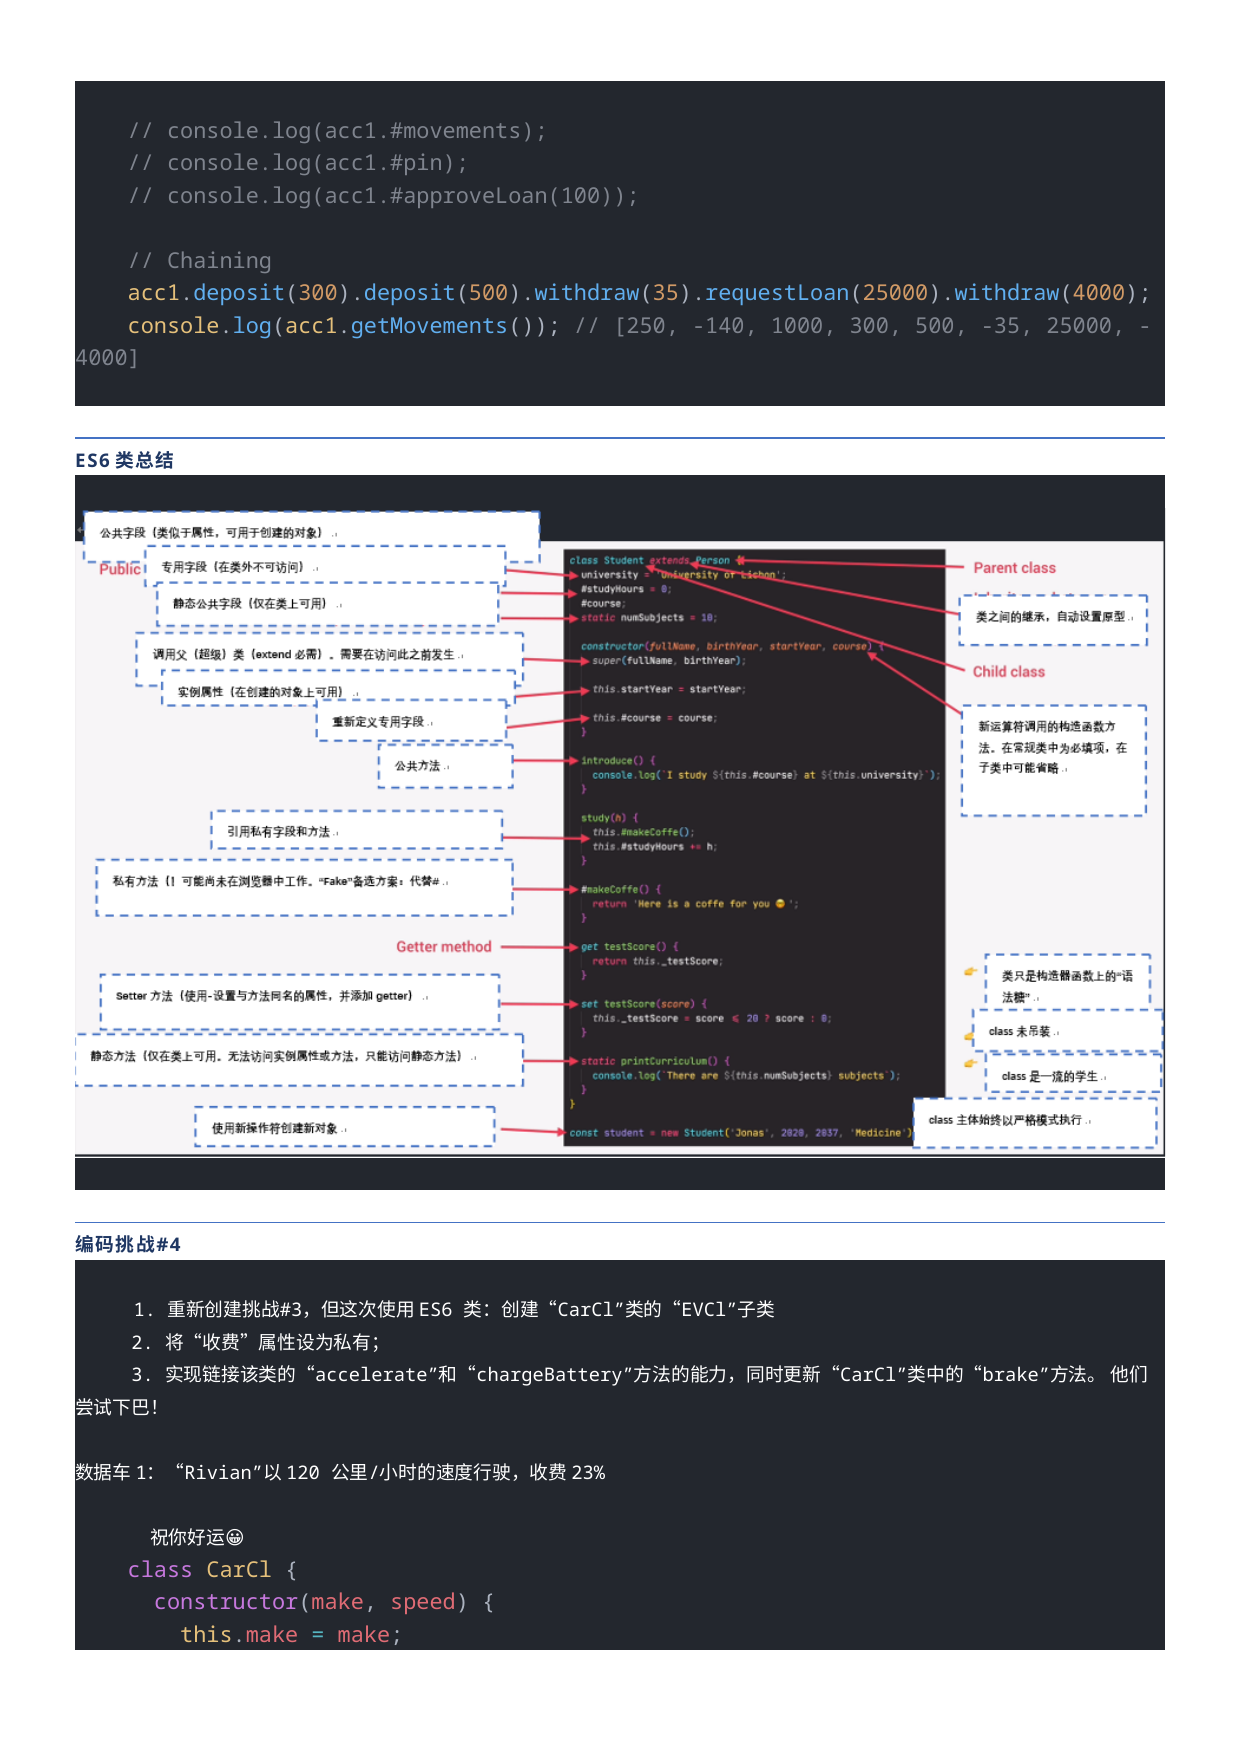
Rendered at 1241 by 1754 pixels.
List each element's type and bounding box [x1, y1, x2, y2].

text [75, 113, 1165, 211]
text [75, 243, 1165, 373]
picture [75, 508, 1166, 1158]
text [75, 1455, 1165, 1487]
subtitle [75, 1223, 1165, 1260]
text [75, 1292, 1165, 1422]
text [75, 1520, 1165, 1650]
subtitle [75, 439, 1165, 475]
